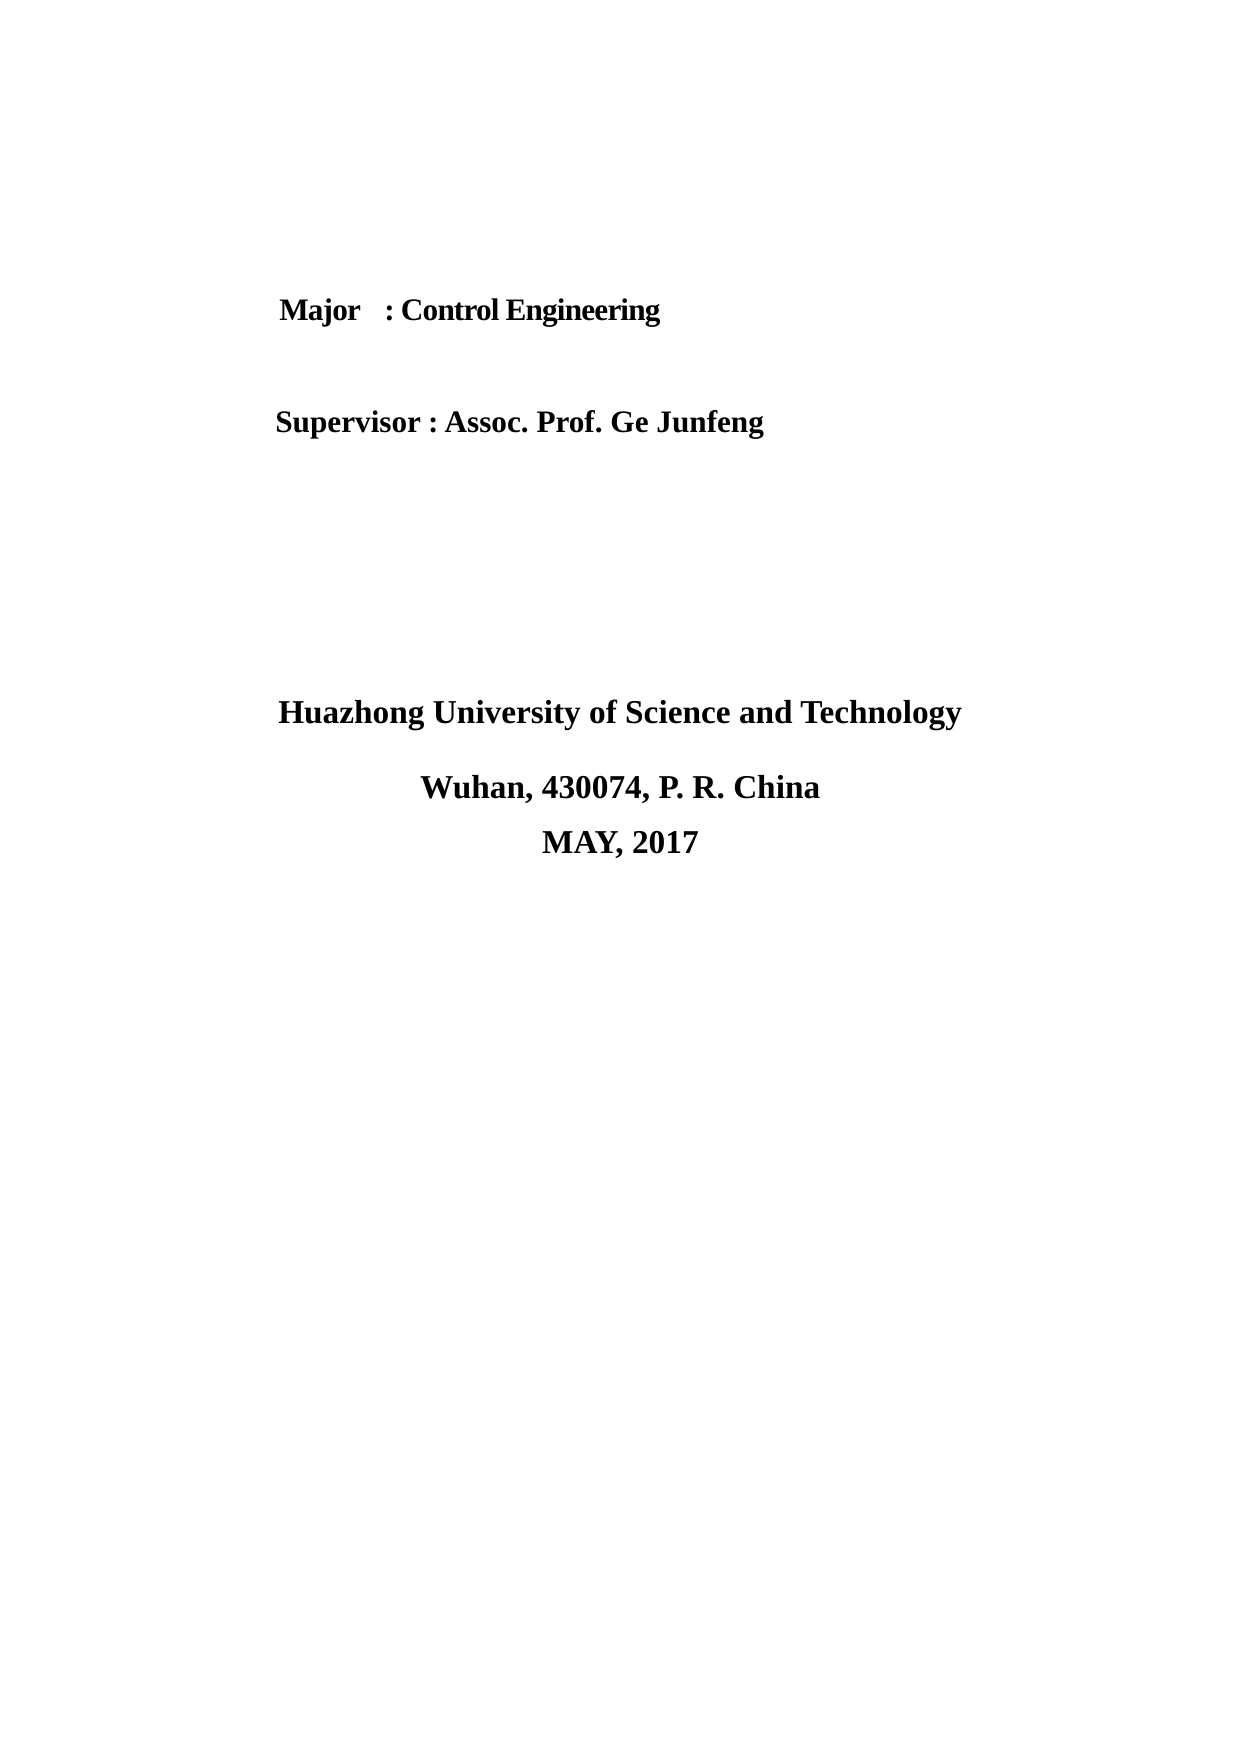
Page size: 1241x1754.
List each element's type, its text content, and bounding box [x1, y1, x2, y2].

text Major : Control Engineering [234, 277, 1128, 342]
text Wuhan, 430074, P. R. China [165, 754, 1075, 819]
text Huazhong University of Science and Technology [165, 678, 1075, 743]
text Supervisor : Assoc. Prof. Ge Junfeng [165, 388, 1075, 453]
text MAY, 2017 [165, 819, 1075, 861]
